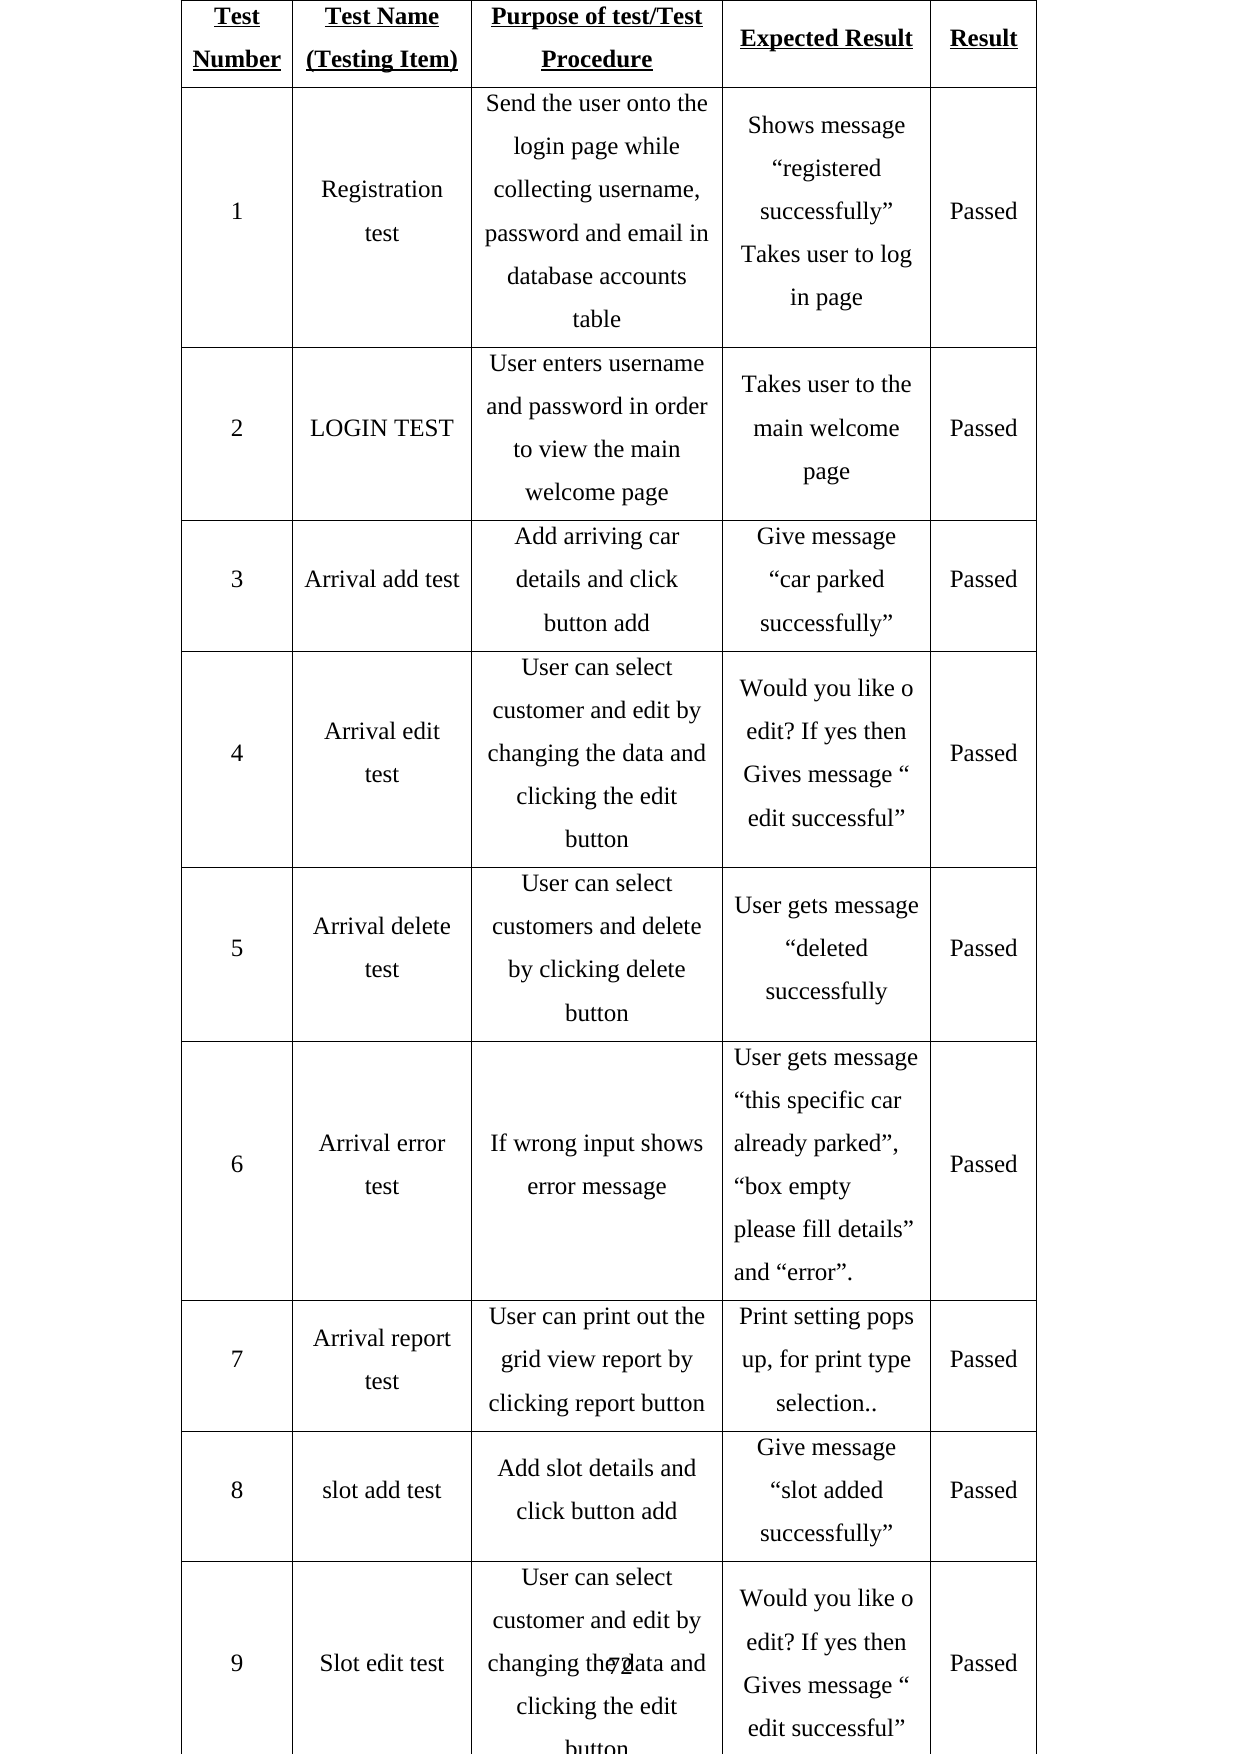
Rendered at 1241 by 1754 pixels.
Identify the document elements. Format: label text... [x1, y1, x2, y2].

table_header Test Name (Testing Item) [293, 1, 471, 87]
table_cell User can select customer and edit by changing the data and clicking the edit button [472, 652, 722, 867]
table_cell LOGIN TEST [293, 348, 471, 520]
table_cell Print setting pops up, for print type selection.. [723, 1301, 930, 1431]
table_cell Send the user onto the login page while collecting username, password and email in database accounts table [472, 88, 722, 347]
table_cell 5 [182, 868, 292, 1041]
table_cell Add slot details and click button add [472, 1432, 722, 1561]
table_cell 7 [182, 1301, 292, 1431]
table_cell Give message “car parked successfully” [723, 521, 930, 651]
table_cell User gets message “deleted successfully [723, 868, 930, 1041]
table_cell User enters username and password in order to view the main welcome page [472, 348, 722, 520]
table_cell 1 [182, 88, 292, 347]
table_header Purpose of test/Test Procedure [472, 1, 722, 87]
table_cell Registration test [293, 88, 471, 347]
table_cell Passed [931, 348, 1036, 520]
table_cell User can print out the grid view report by clicking report button [472, 1301, 722, 1431]
table_cell If wrong input shows error message [472, 1042, 722, 1300]
table_cell Arrival error test [293, 1042, 471, 1300]
table_cell Arrival delete test [293, 868, 471, 1041]
table_cell Arrival report test [293, 1301, 471, 1431]
table_cell Arrival edit test [293, 652, 471, 867]
table_cell 6 [182, 1042, 292, 1300]
table_cell Add arriving car details and click button add [472, 521, 722, 651]
table_cell Passed [931, 652, 1036, 867]
table_cell Would you like o edit? If yes then Gives message “ edit successful” [723, 1562, 930, 1754]
table_cell Passed [931, 88, 1036, 347]
table_cell Would you like o edit? If yes then Gives message “ edit successful” [723, 652, 930, 867]
table_cell 4 [182, 652, 292, 867]
table_header Test Number [182, 1, 292, 87]
table_cell Passed [931, 1432, 1036, 1561]
table_cell Passed [931, 1301, 1036, 1431]
table_cell Slot edit test [293, 1562, 471, 1754]
table_cell 2 [182, 348, 292, 520]
table_cell User can select customer and edit by changing the data and clicking the edit button [472, 1562, 722, 1754]
table_cell Passed [931, 1562, 1036, 1754]
table_header Expected Result [723, 1, 930, 87]
table_header Result [931, 1, 1036, 87]
table_cell Passed [931, 868, 1036, 1041]
table_cell Give message “slot added successfully” [723, 1432, 930, 1561]
table_cell Passed [931, 521, 1036, 651]
table_cell slot add test [293, 1432, 471, 1561]
table_cell User can select customers and delete by clicking delete button [472, 868, 722, 1041]
table_cell Arrival add test [293, 521, 471, 651]
table_cell 9 [182, 1562, 292, 1754]
table_cell Shows message “registered successfully” Takes user to log in page [723, 88, 930, 347]
table_cell Passed [931, 1042, 1036, 1300]
table_cell 3 [182, 521, 292, 651]
table_cell 8 [182, 1432, 292, 1561]
table_cell Takes user to the main welcome page [723, 348, 930, 520]
table_cell User gets message “this specific car already parked”, “box empty please fill details” and “error”. [723, 1042, 930, 1300]
